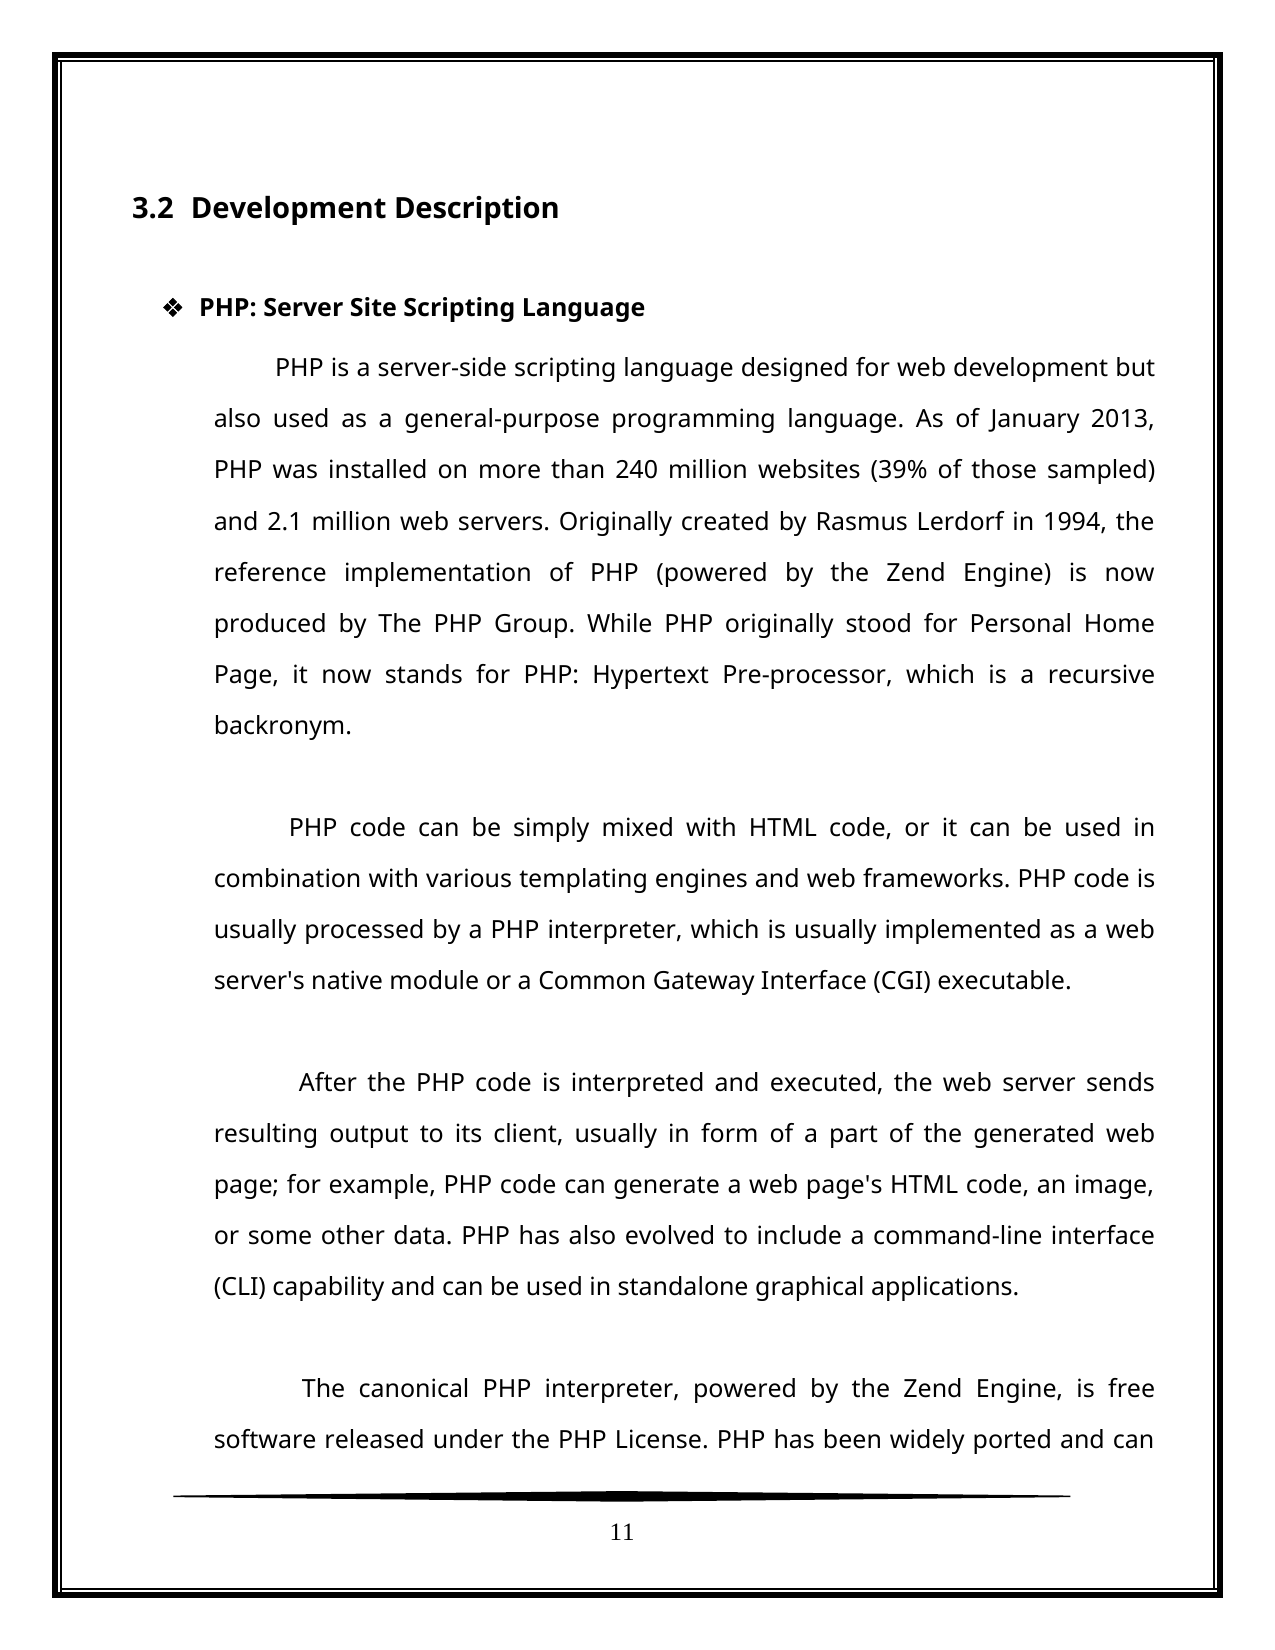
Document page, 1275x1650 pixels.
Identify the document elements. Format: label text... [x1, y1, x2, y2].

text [213, 1371, 1156, 1456]
text PHP code can be simply mixed with HTML code, or it can be used in combination with various templating engines and web frameworks. PHP code is usually processed by a PHP interpreter, which is usually implemented as a web server's native module or a Common Gateway Interface (CGI) executable. [213, 809, 1156, 997]
list Development Description [132, 187, 1156, 227]
text After the PHP code is interpreted and executed, the web server sends resulting output to its client, usually in form of a part of the generated web page; for example, PHP code can generate a web page's HTML code, an image, or some other data. PHP has also evolved to include a command-line interface (CLI) capability and can be used in standalone graphical applications. [213, 1065, 1156, 1303]
list PHP: Server Site Scripting Language [161, 290, 1156, 324]
text PHP is a server-side scripting language designed for web development but also used as a general-purpose programming language. As of January 2013, PHP was installed on more than 240 million websites (39% of those sampled) and 2.1 million web servers. Originally created by Rasmus Lerdorf in 1994, the reference implementation of PHP (powered by the Zend Engine) is now produced by The PHP Group. While PHP originally stood for Personal Home Page, it now stands for PHP: Hypertext Pre-processor, which is a recursive backronym. [213, 350, 1156, 741]
